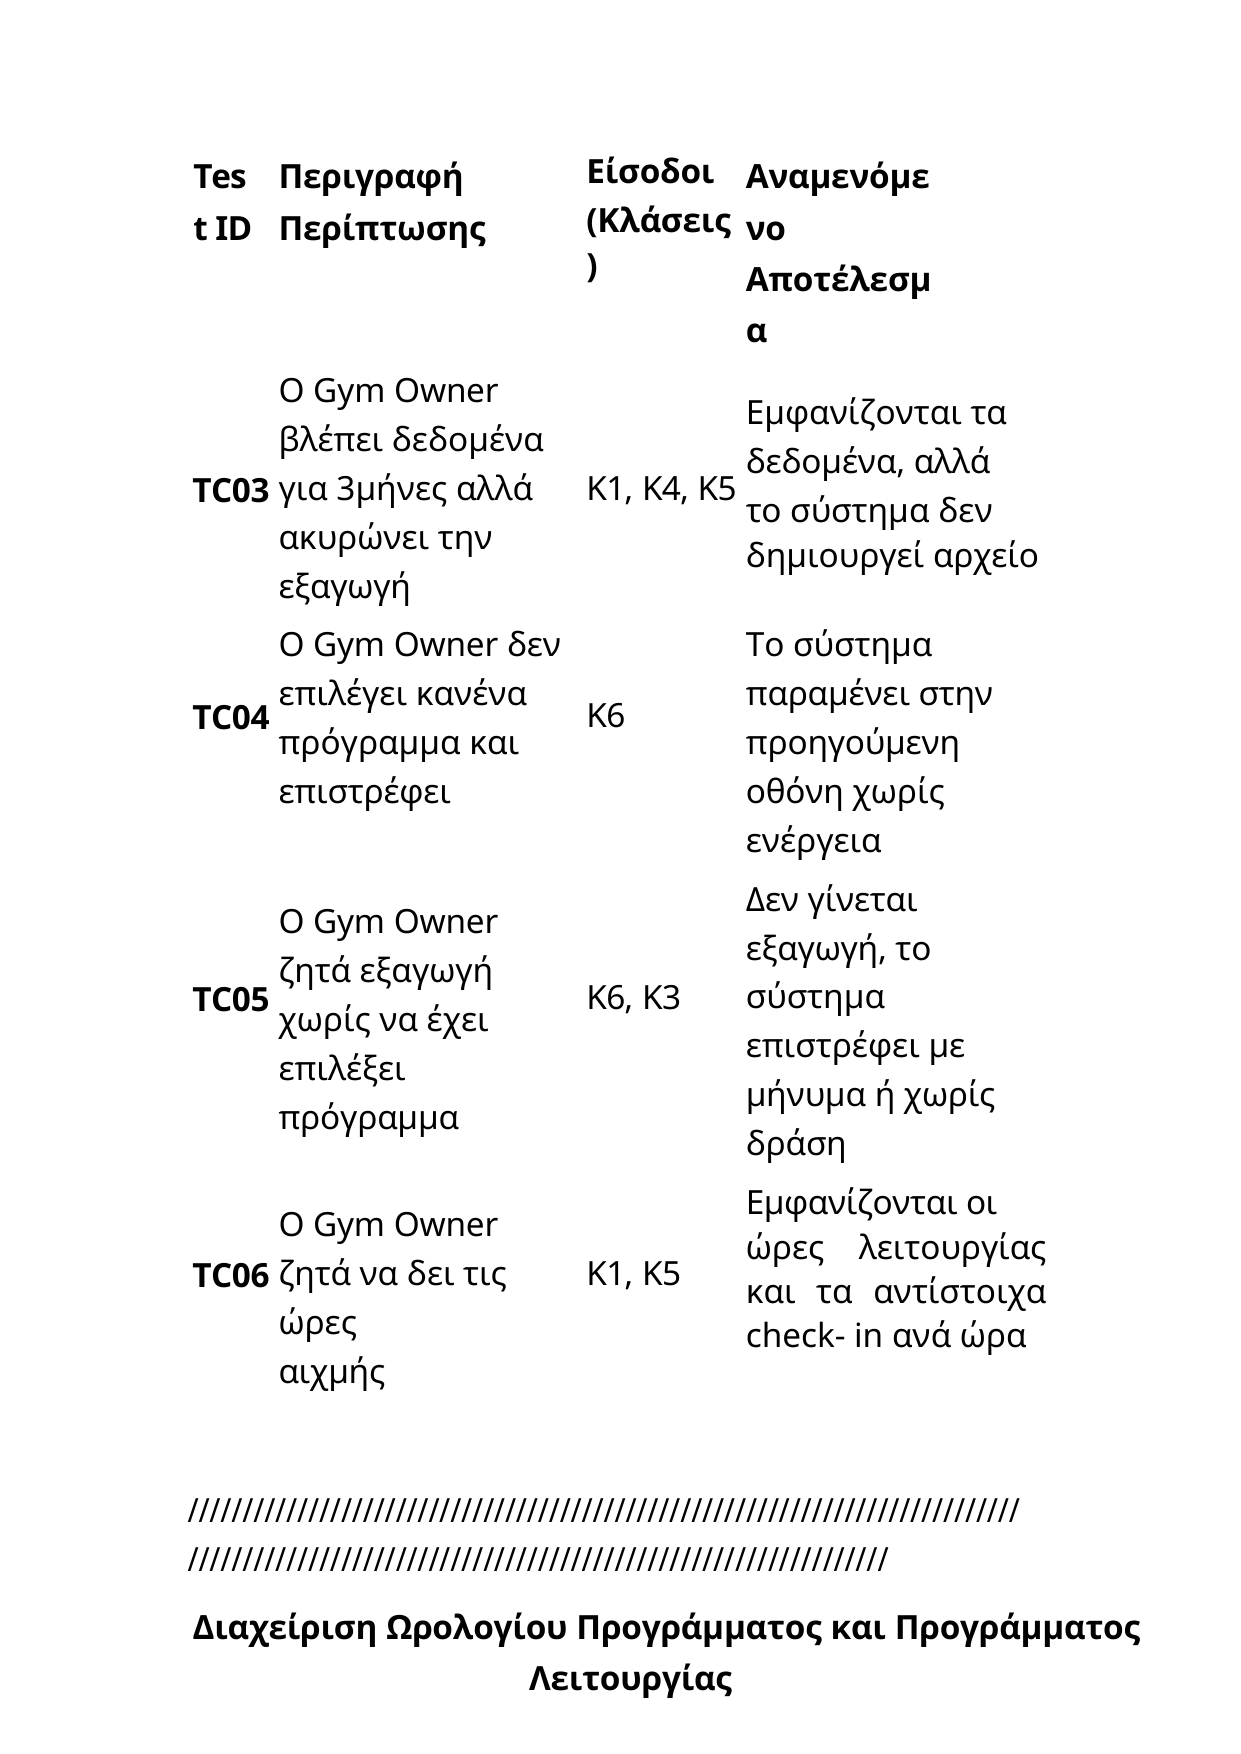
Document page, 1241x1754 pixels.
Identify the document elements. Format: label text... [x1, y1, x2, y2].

table_cell TC05 [188, 865, 273, 1168]
table_cell Κ6, Κ3 [578, 865, 737, 1168]
table_cell TC03 [188, 356, 273, 610]
table_cell TC06 [188, 1168, 273, 1393]
table_header Περιγραφή Περίπτωσης [274, 153, 578, 356]
table_cell Δεν γίνεται εξαγωγή, το σύστημα επιστρέφει με μήνυμα ή χωρίς δράση [737, 865, 1051, 1168]
table_cell TC04 [188, 610, 273, 864]
text Διαχείριση Ωρολογίου Προγράμματος και Προγράμματος Λειτουργίας [192, 1604, 1166, 1700]
table_cell Κ6 [578, 610, 737, 864]
text //////////////////////////////////////////////////////////////////////////// [187, 1487, 1166, 1532]
table_cell Εμφανίζονται τα δεδομένα, αλλά το σύστημα δεν δημιουργεί αρχείο [737, 356, 1051, 610]
table_header Αναμενόμενο Αποτέλεσμα [737, 153, 1051, 356]
table_cell Ο Gym Owner ζητά εξαγωγή χωρίς να έχει επιλέξει πρόγραμμα [274, 865, 578, 1168]
table_cell Ο Gym Owner βλέπει δεδομένα για 3μήνες αλλά ακυρώνει την εξαγωγή [274, 356, 578, 610]
table_header Είσοδοι (Κλάσεις) [578, 153, 737, 356]
table_cell Ο Gym Owner ζητά να δει τις ώρες αιχμής [274, 1168, 578, 1393]
table_cell Κ1, Κ5 [578, 1168, 737, 1393]
table_cell Εμφανίζονται οι ώρες λειτουργίας και τα αντίστοιχα check- in ανά ώρα [737, 1168, 1051, 1393]
table_cell Το σύστημα παραμένει στην προηγούμενη οθόνη χωρίς ενέργεια [737, 610, 1051, 864]
text //////////////////////////////////////////////////////////////// [187, 1536, 1166, 1581]
table_cell Κ1, Κ4, Κ5 [578, 356, 737, 610]
table_cell Ο Gym Owner δεν επιλέγει κανένα πρόγραμμα και επιστρέφει [274, 610, 578, 864]
table_header Test ID [188, 153, 273, 356]
